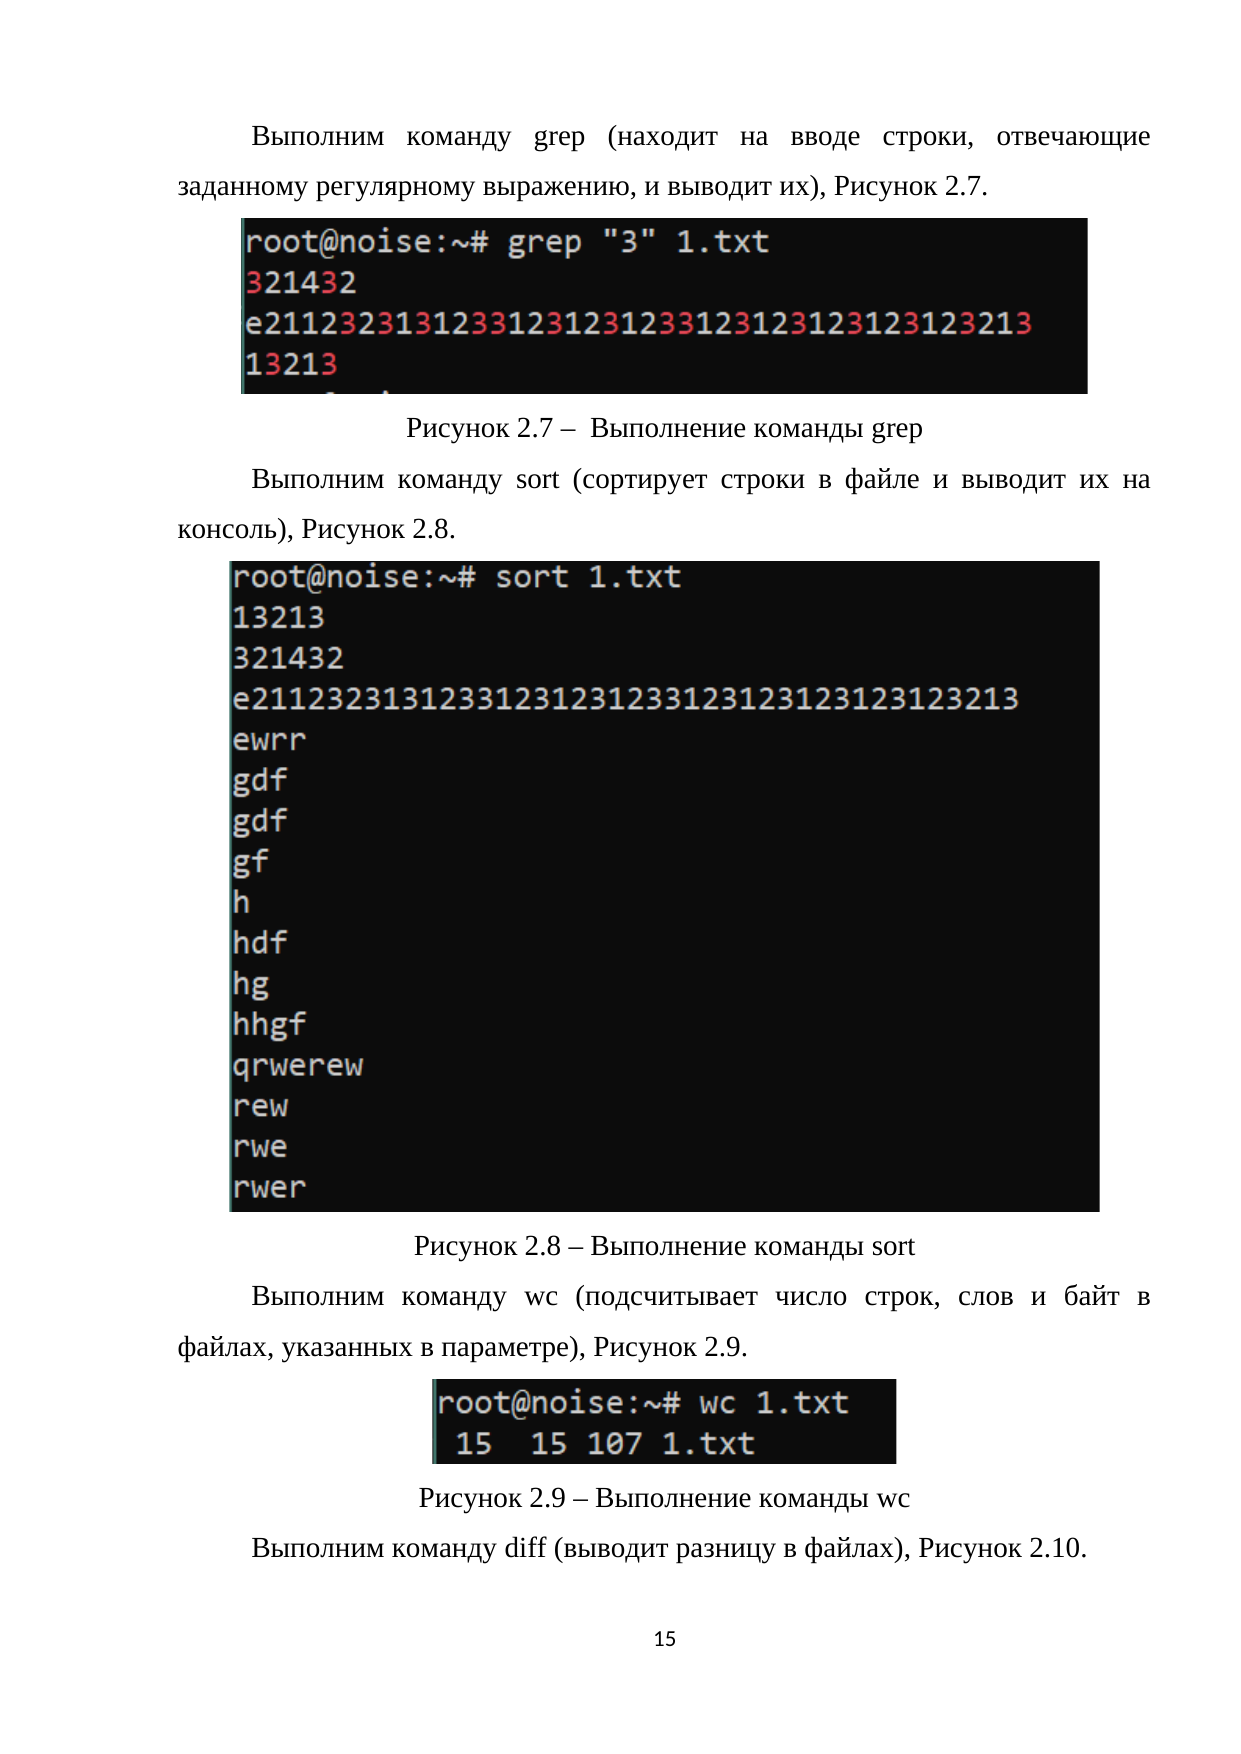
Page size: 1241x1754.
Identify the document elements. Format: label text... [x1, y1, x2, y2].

text Рисунок 2.7 – Выполнение команды grep [177, 411, 1152, 444]
text Выполним команду grep (находит на вводе строки, отвечающие заданному регулярному выражению, и выводит их), Рисунок 2.7. [177, 118, 1152, 202]
text Выполним команду diff (выводит разницу в файлах), Рисунок 2.10. [177, 1531, 1152, 1564]
text Рисунок 2.9 – Выполнение команды wc [177, 1480, 1152, 1514]
picture [229, 561, 1100, 1212]
picture [241, 218, 1088, 394]
text Рисунок 2.8 – Выполнение команды sort [177, 1228, 1152, 1262]
text Выполним команду sort (сортирует строки в файле и выводит их на консоль), Рисунок 2.8. [177, 461, 1152, 545]
text Выполним команду wc (подсчитывает число строк, слов и байт в файлах, указанных в параметре), Рисунок 2.9. [177, 1278, 1152, 1362]
picture [432, 1379, 897, 1464]
